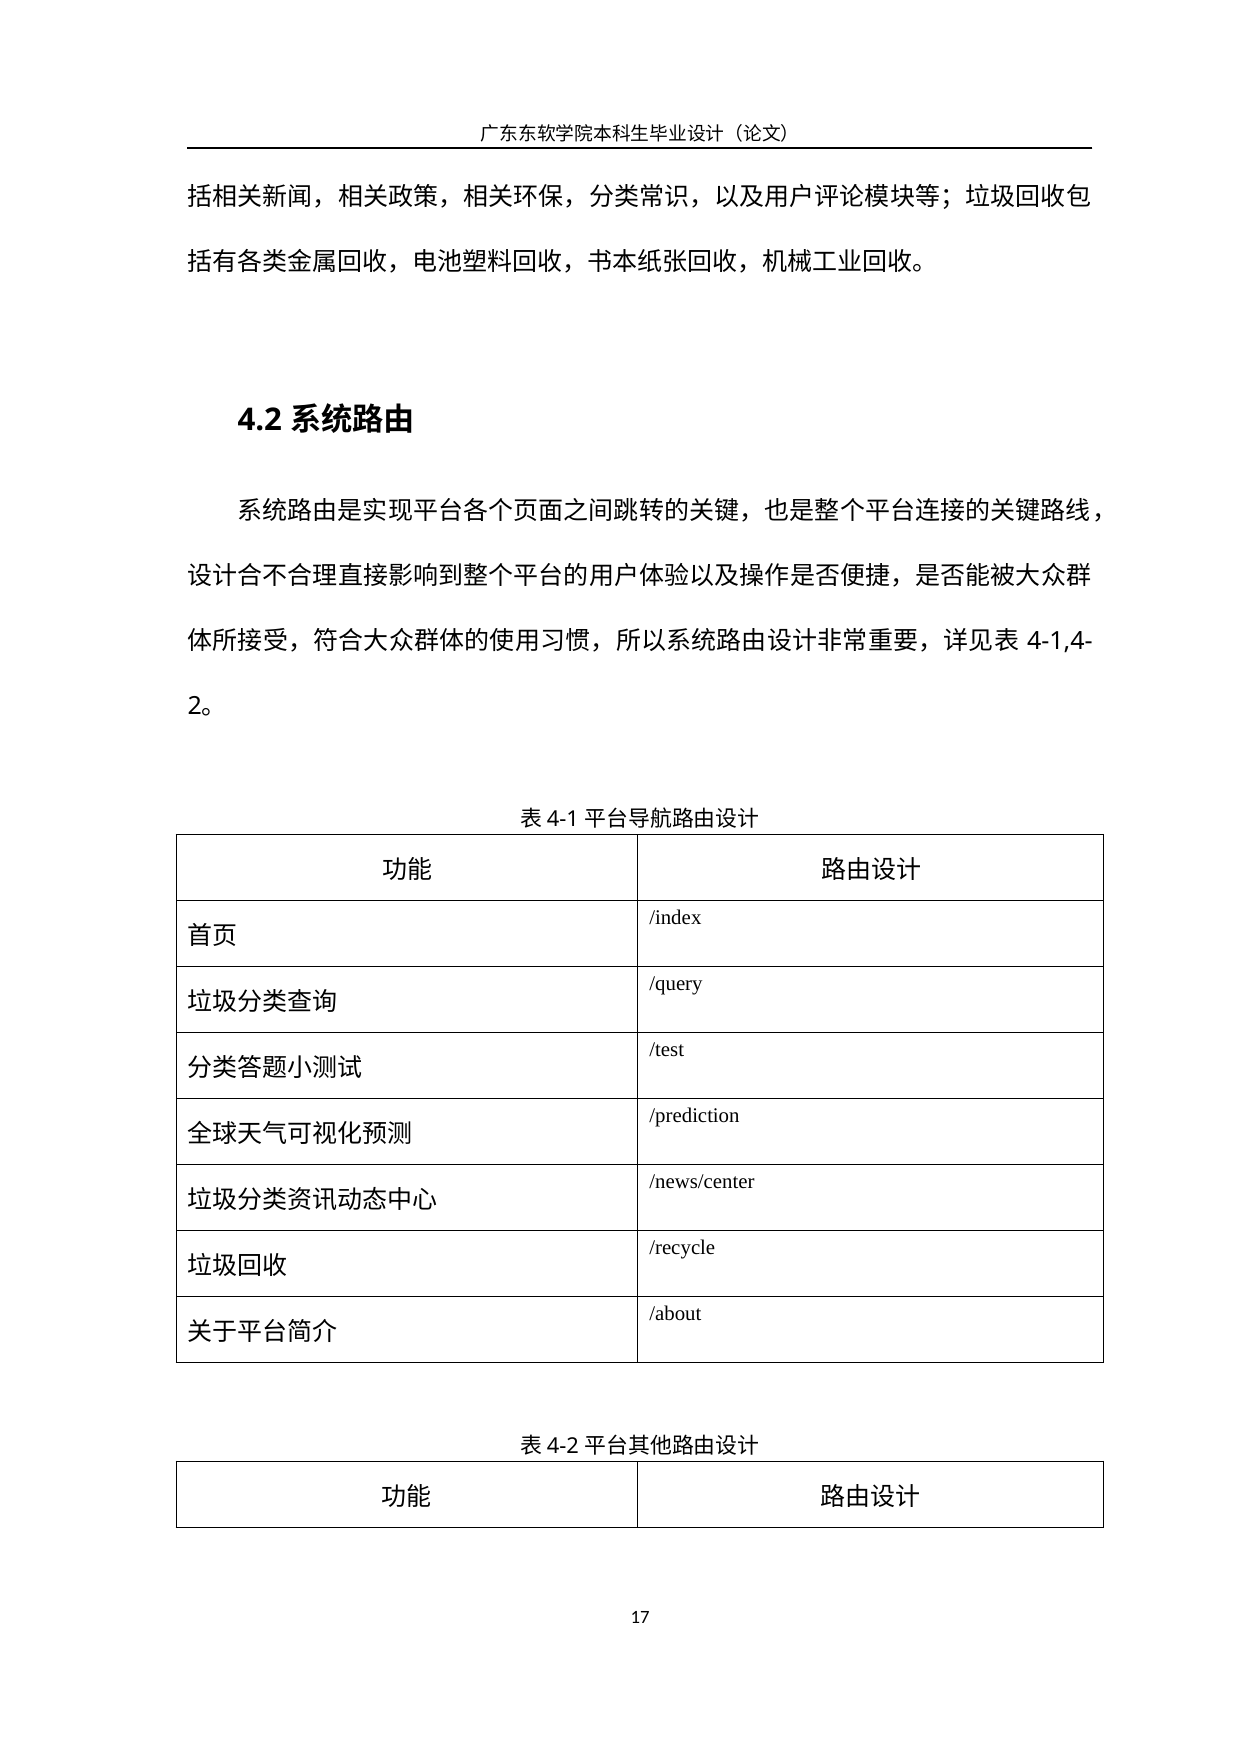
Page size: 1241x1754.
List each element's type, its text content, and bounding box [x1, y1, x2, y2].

text 表4-1 平台导航路由设计 [187, 801, 1092, 834]
table_header 功能 [177, 835, 637, 900]
table_cell /index [638, 901, 1103, 966]
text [187, 162, 1092, 292]
table_header 功能 [177, 1462, 637, 1527]
table_header 路由设计 [638, 835, 1103, 900]
table_cell 垃圾回收 [177, 1231, 637, 1296]
table_header 路由设计 [638, 1462, 1103, 1527]
table_cell 垃圾分类资讯动态中心 [177, 1165, 637, 1230]
table_cell 分类答题小测试 [177, 1033, 637, 1098]
table_cell /about [638, 1297, 1103, 1362]
table_cell /prediction [638, 1099, 1103, 1164]
table_cell 全球天气可视化预测 [177, 1099, 637, 1164]
table_cell 首页 [177, 901, 637, 966]
table_cell /test [638, 1033, 1103, 1098]
table_cell 垃圾分类查询 [177, 967, 637, 1032]
table_cell /recycle [638, 1231, 1103, 1296]
title 4.2 系统路由 [237, 384, 1092, 449]
text 表4-2 平台其他路由设计 [187, 1428, 1092, 1461]
table_cell 关于平台简介 [177, 1297, 637, 1362]
table_cell /query [638, 967, 1103, 1032]
text 系统路由是实现平台各个页面之间跳转的关键，也是整个平台连接的关键路线，设计合不合理直接影响到整个平台的用户体验以及操作是否便捷，是否能被大众群体所接受，符合大众群体的使用习惯，所以系统路由设计非常重要，详见表4-1,4-2。 [187, 476, 1092, 736]
table_cell /news/center [638, 1165, 1103, 1230]
